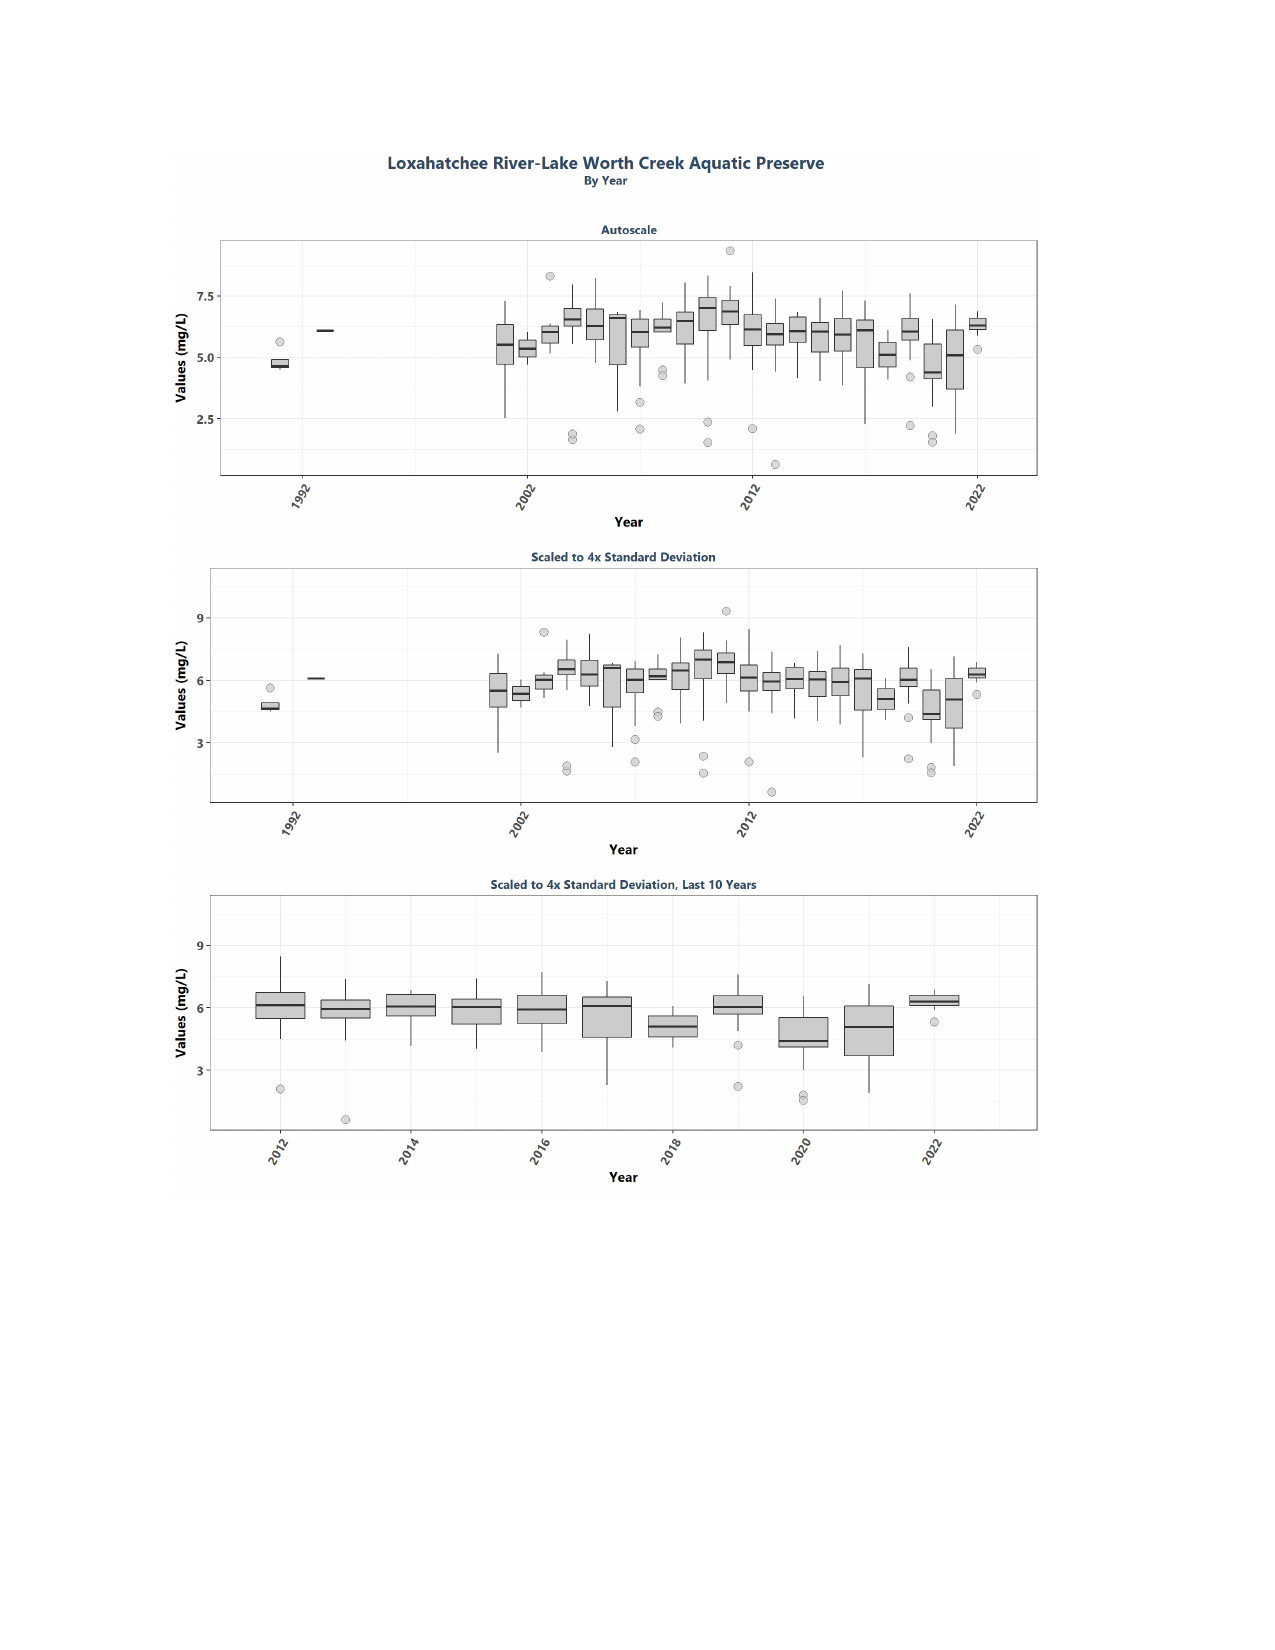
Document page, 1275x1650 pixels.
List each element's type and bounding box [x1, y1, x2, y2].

picture [168, 150, 1044, 1200]
